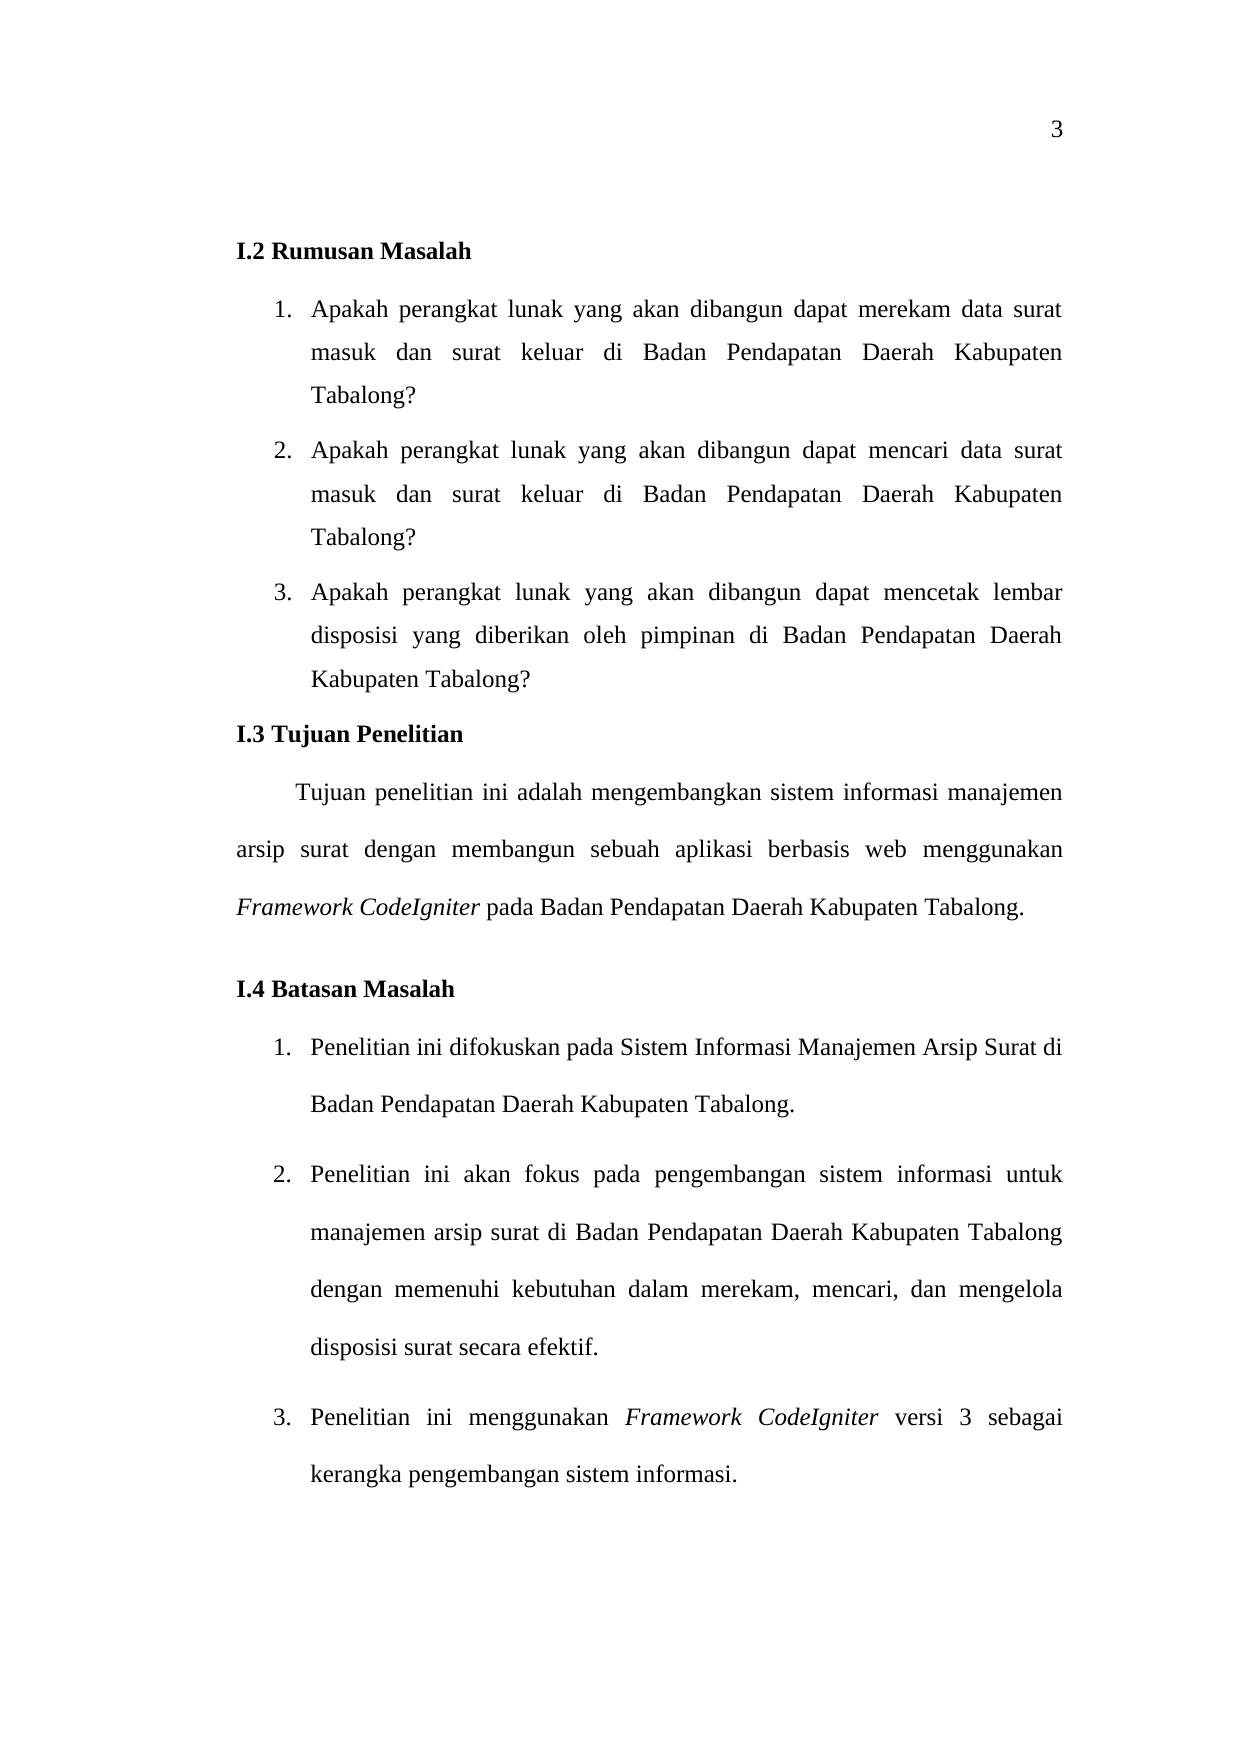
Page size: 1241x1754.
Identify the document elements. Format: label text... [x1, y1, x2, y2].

list Apakah perangkat lunak yang akan dibangun dapat merekam data surat masuk dan surat keluar di Badan Pendapatan Daerah Kabupaten Tabalong? [273, 294, 1063, 409]
list Penelitian ini difokuskan pada Sistem Informasi Manajemen Arsip Surat di Badan Pendapatan Daerah Kabupaten Tabalong. [273, 1032, 1063, 1118]
list Penelitian ini menggunakan Framework CodeIgniter versi 3 sebagai kerangka pengembangan sistem informasi. [273, 1402, 1063, 1488]
subtitle Rumusan Masalah [236, 236, 1063, 265]
subtitle Batasan Masalah [236, 974, 1063, 1003]
list Apakah perangkat lunak yang akan dibangun dapat mencetak lembar disposisi yang diberikan oleh pimpinan di Badan Pendapatan Daerah Kabupaten Tabalong? [273, 577, 1063, 692]
text Tujuan penelitian ini adalah mengembangkan sistem informasi manajemen arsip surat dengan membangun sebuah aplikasi berbasis web menggunakan Framework CodeIgniter pada Badan Pendapatan Daerah Kabupaten Tabalong. [236, 777, 1063, 921]
list Apakah perangkat lunak yang akan dibangun dapat mencari data surat masuk dan surat keluar di Badan Pendapatan Daerah Kabupaten Tabalong? [273, 436, 1063, 551]
subtitle Tujuan Penelitian [236, 719, 1063, 748]
list Penelitian ini akan fokus pada pengembangan sistem informasi untuk manajemen arsip surat di Badan Pendapatan Daerah Kabupaten Tabalong dengan memenuhi kebutuhan dalam merekam, mencari, dan mengelola disposisi surat secara efektif. [273, 1159, 1063, 1361]
